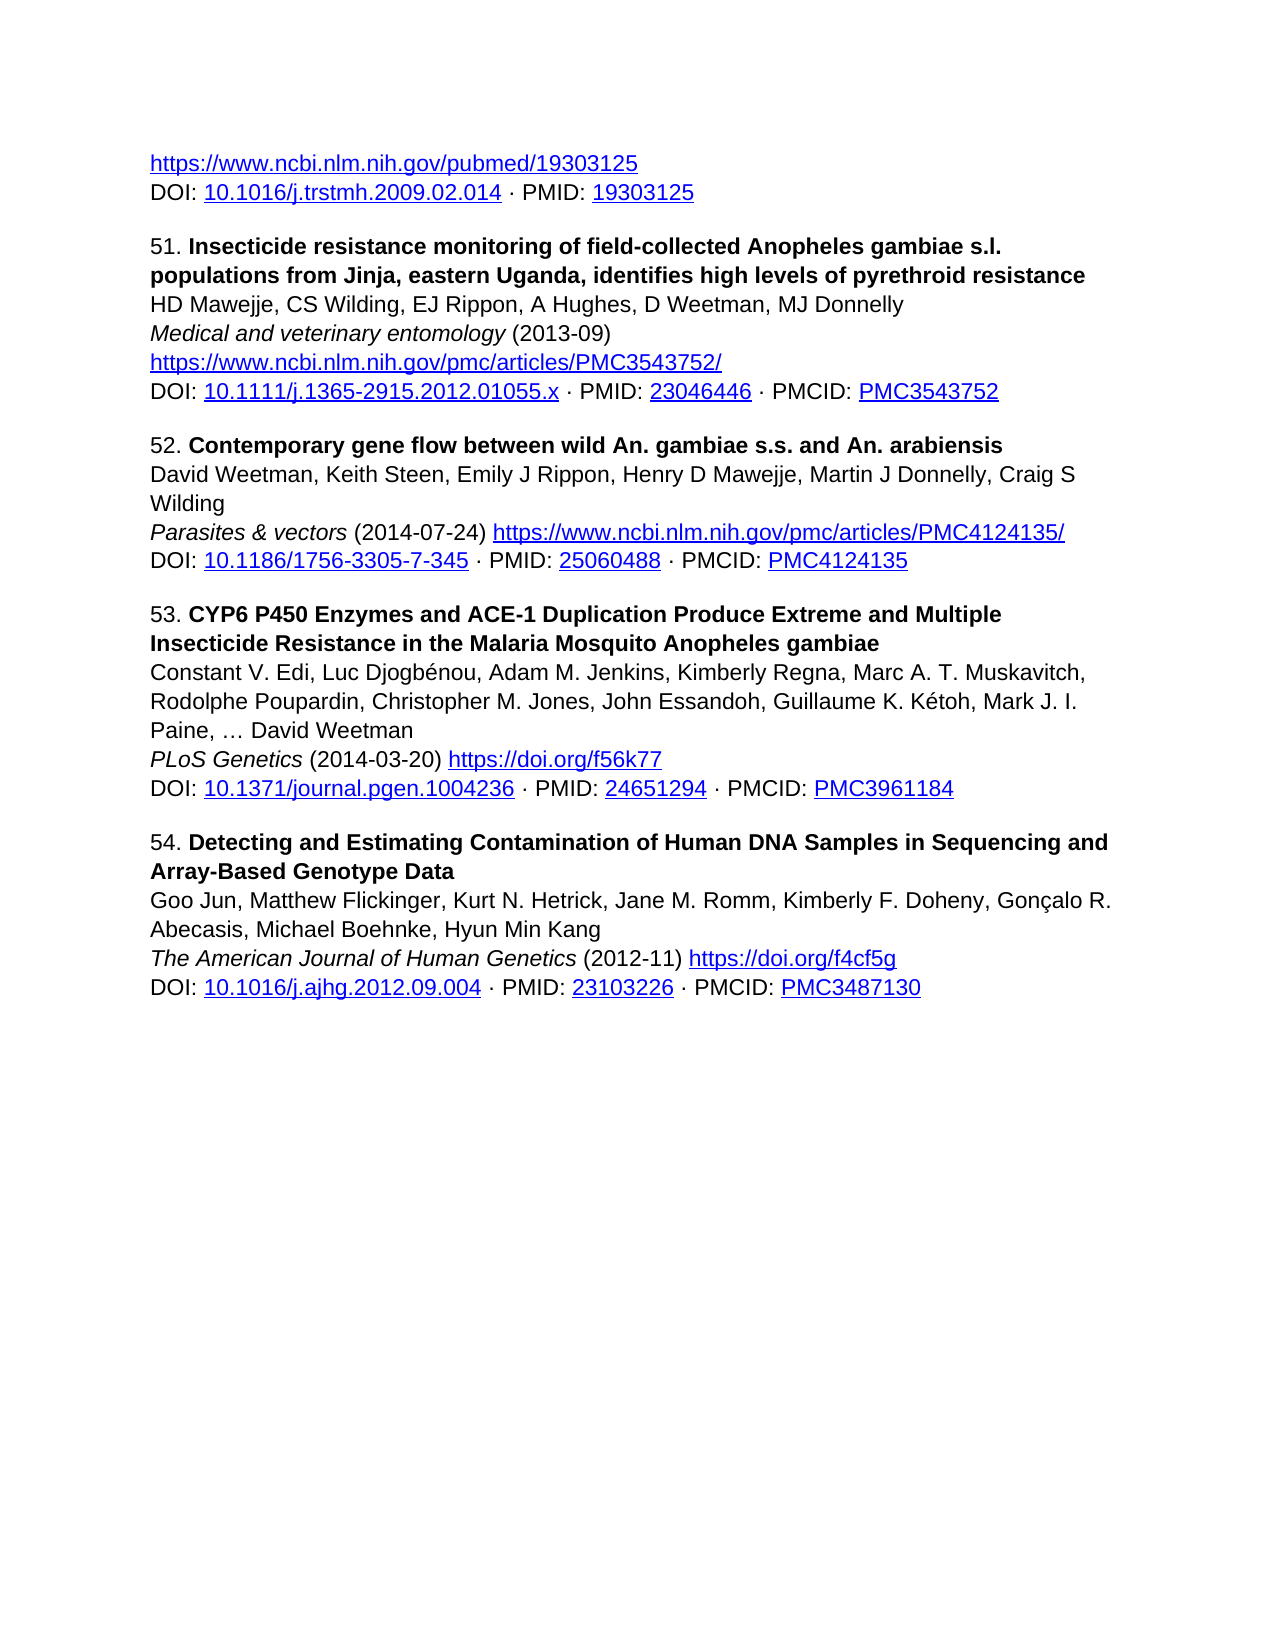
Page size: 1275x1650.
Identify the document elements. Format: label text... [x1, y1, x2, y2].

text 51. Insecticide resistance monitoring of field-collected Anopheles gambiae s.l. populations from Jinja, eastern Uganda, identifies high levels of pyrethroid resistance HD Mawejje, CS Wilding, EJ Rippon, A Hughes, D Weetman, MJ Donnelly Medical and veterinary entomology (2013-09) https://www.ncbi.nlm.nih.gov/pmc/articles/PMC3543752/ DOI: 10.1111/j.1365-2915.2012.01055.x · PMID: 23046446 · PMCID: PMC3543752 [150, 233, 1125, 404]
text 53. CYP6 P450 Enzymes and ACE-1 Duplication Produce Extreme and Multiple Insecticide Resistance in the Malaria Mosquito Anopheles gambiae Constant V. Edi, Luc Djogbénou, Adam M. Jenkins, Kimberly Regna, Marc A. T. Muskavitch, Rodolphe Poupardin, Christopher M. Jones, John Essandoh, Guillaume K. Kétoh, Mark J. I. Paine, … David Weetman PLoS Genetics (2014-03-20) https://doi.org/f56k77 DOI: 10.1371/journal.pgen.1004236 · PMID: 24651294 · PMCID: PMC3961184 [150, 601, 1125, 802]
text 54. Detecting and Estimating Contamination of Human DNA Samples in Sequencing and Array-Based Genotype Data Goo Jun, Matthew Flickinger, Kurt N. Hetrick, Jane M. Romm, Kimberly F. Doheny, Gonçalo R. Abecasis, Michael Boehnke, Hyun Min Kang The American Journal of Human Genetics (2012-11) https://doi.org/f4cf5g DOI: 10.1016/j.ajhg.2012.09.004 · PMID: 23103226 · PMCID: PMC3487130 [150, 829, 1125, 1000]
text 52. Contemporary gene flow between wild An. gambiae s.s. and An. arabiensis David Weetman, Keith Steen, Emily J Rippon, Henry D Mawejje, Martin J Donnelly, Craig S Wilding Parasites & vectors (2014-07-24) https://www.ncbi.nlm.nih.gov/pmc/articles/PMC4124135/ DOI: 10.1186/1756-3305-7-345 · PMID: 25060488 · PMCID: PMC4124135 [150, 432, 1125, 574]
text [150, 150, 1125, 205]
